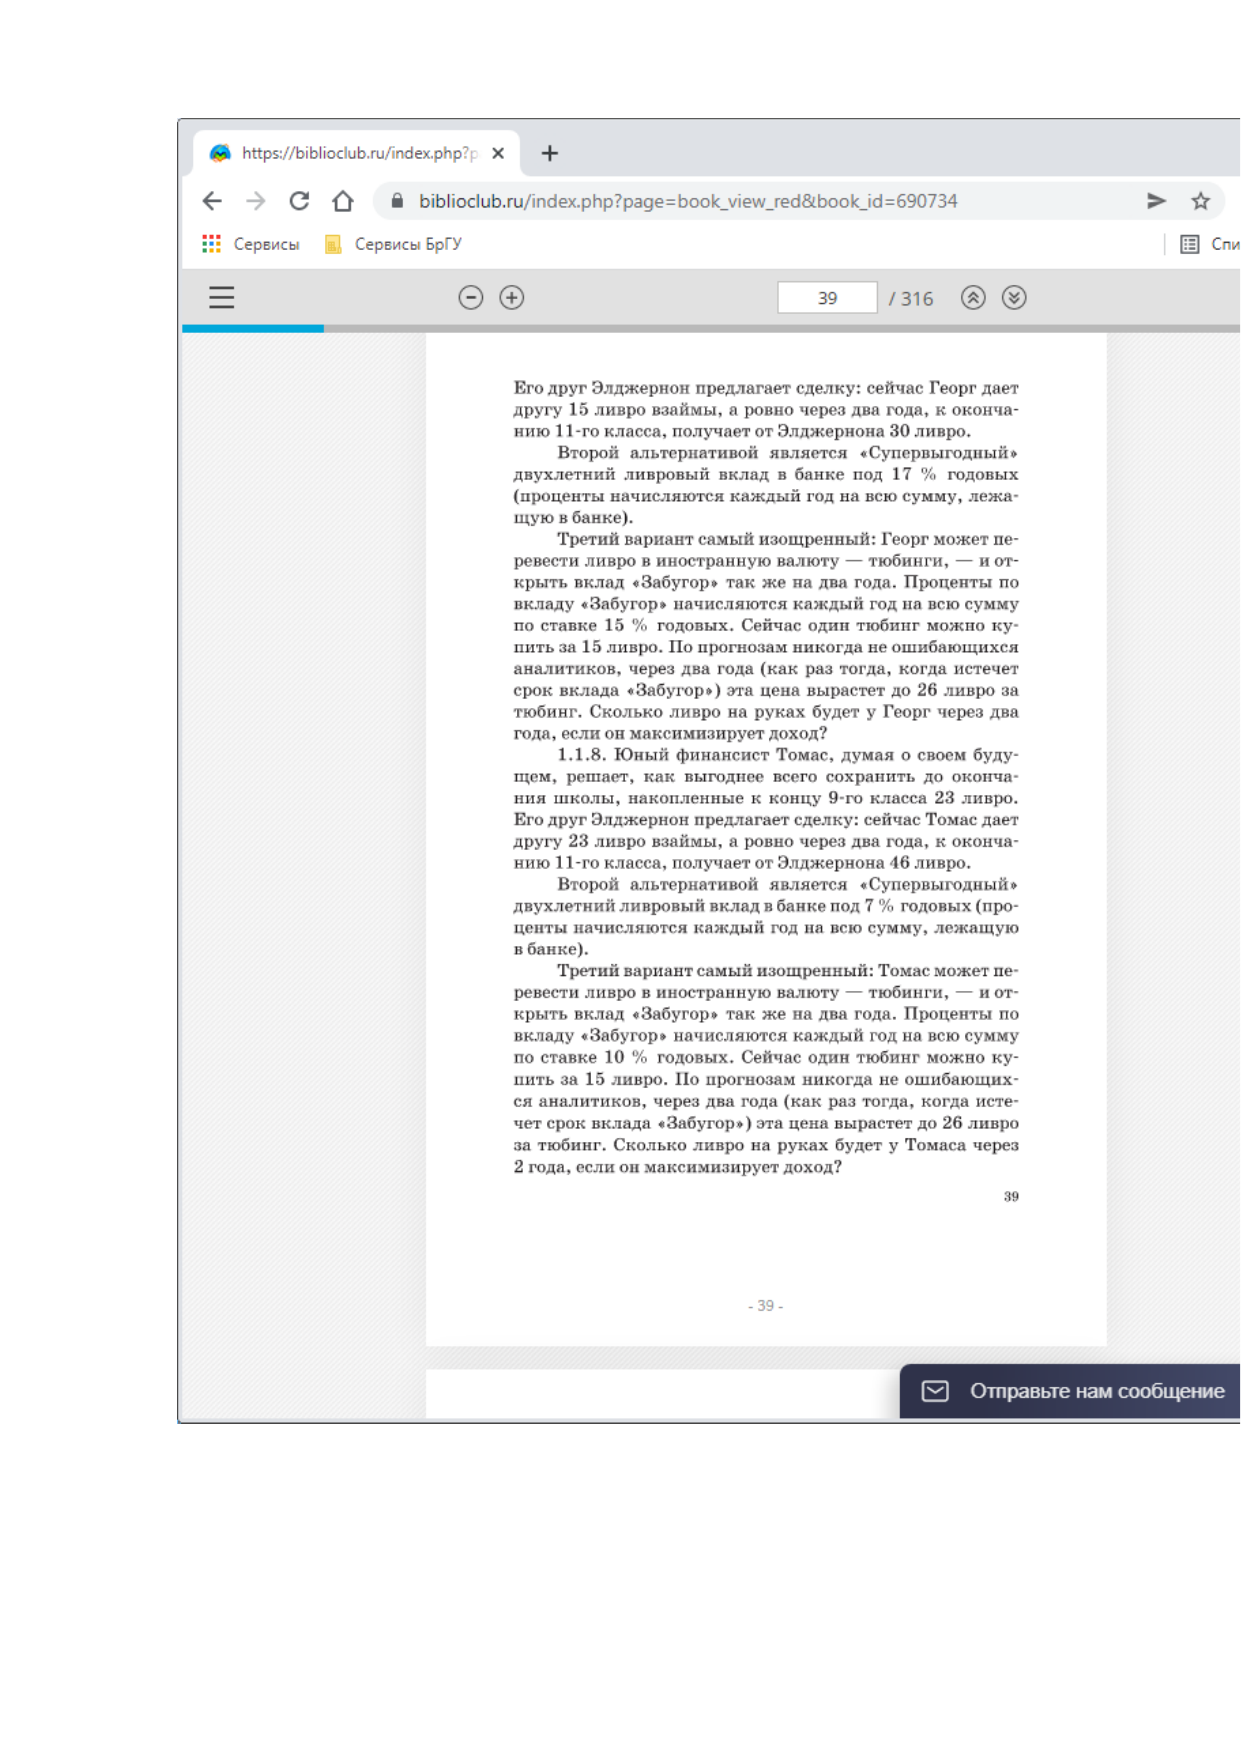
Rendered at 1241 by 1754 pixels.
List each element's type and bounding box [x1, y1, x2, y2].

picture [177, 118, 1241, 1424]
